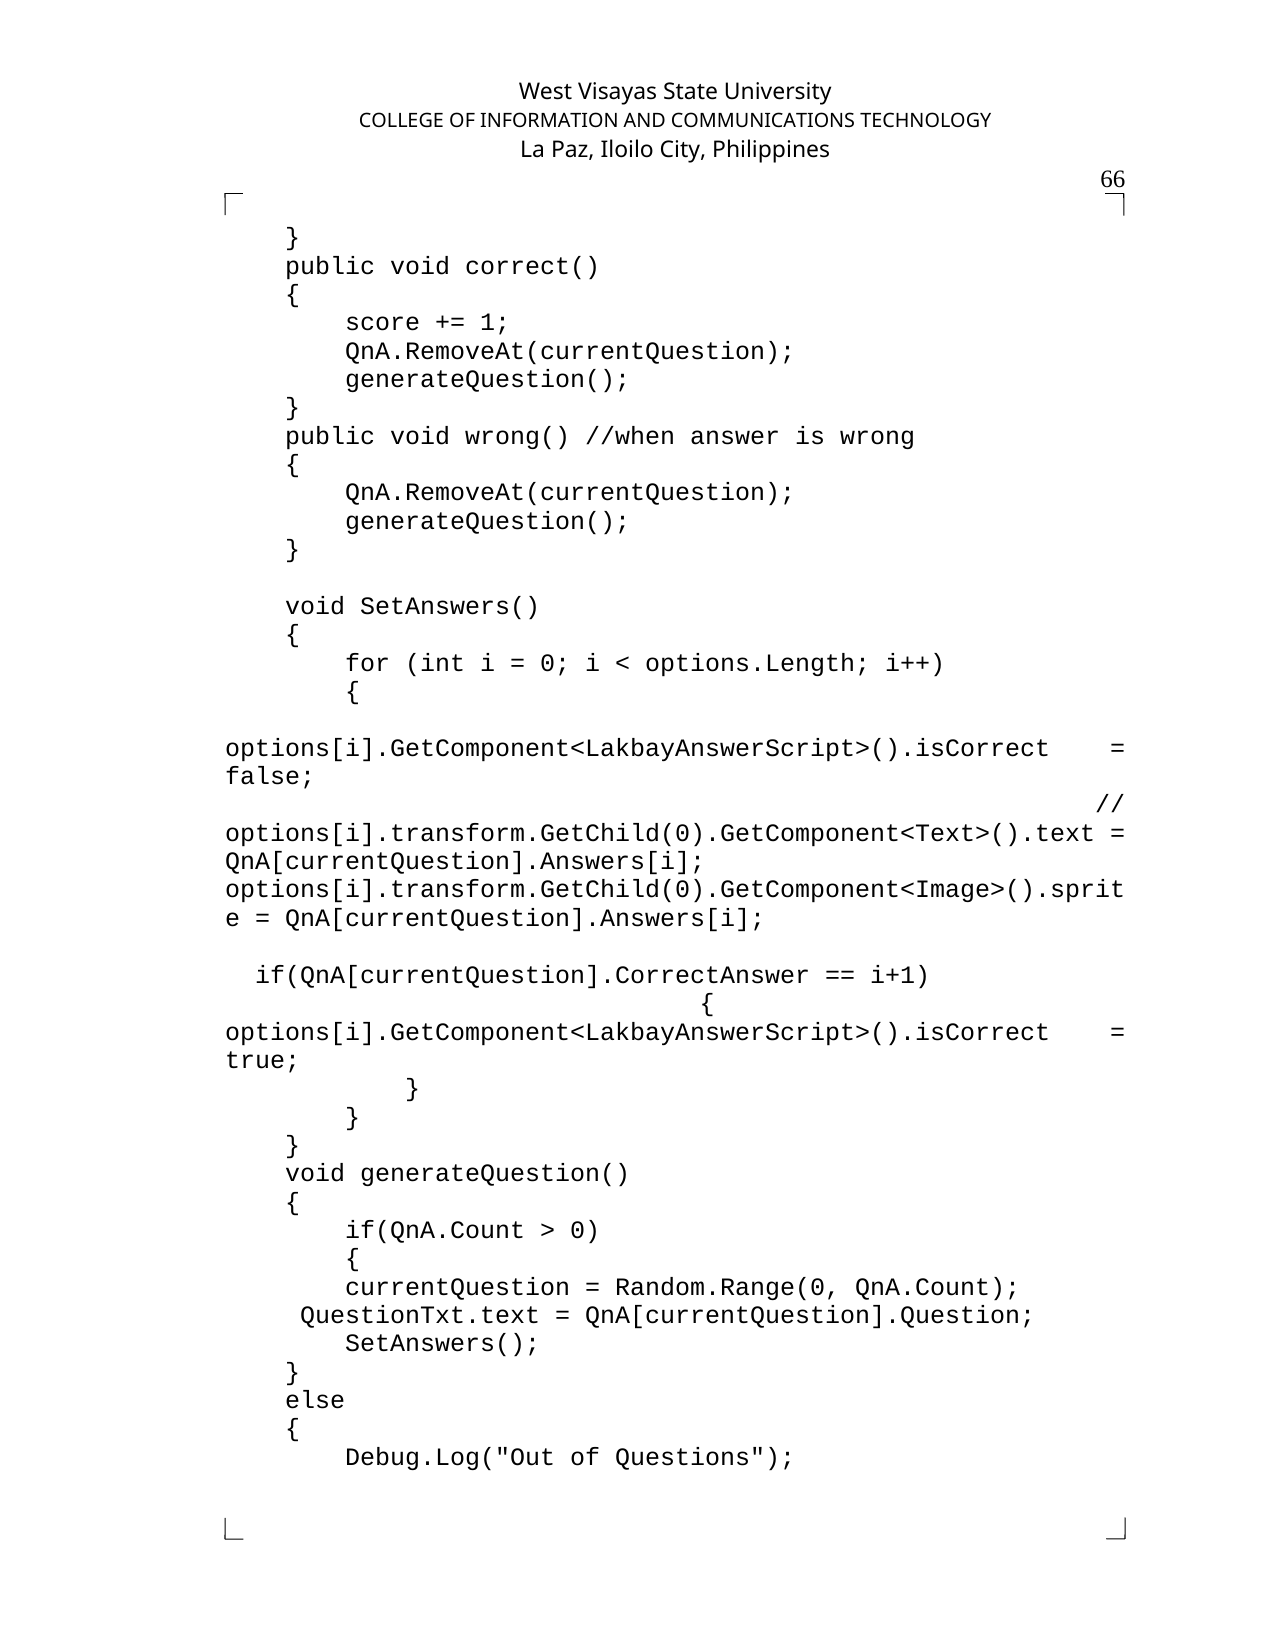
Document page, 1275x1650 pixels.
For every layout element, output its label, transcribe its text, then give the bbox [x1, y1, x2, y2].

text generateQuestion(); [225, 508, 1125, 537]
text } [225, 537, 1125, 565]
text public void correct() [225, 253, 1125, 282]
text Debug.Log("Out of Questions"); [225, 1444, 1125, 1472]
text score += 1; [225, 310, 1125, 338]
text } [225, 225, 1125, 253]
text if(QnA[currentQuestion].CorrectAnswer == i+1) [225, 962, 1125, 991]
text { [225, 622, 1125, 650]
text options[i].GetComponent<LakbayAnswerScript>().isCorrect = false; [225, 707, 1125, 792]
text QnA.RemoveAt(currentQuestion); [225, 480, 1125, 508]
text void generateQuestion() [225, 1161, 1125, 1189]
text SetAnswers(); [225, 1331, 1125, 1359]
text { [225, 1416, 1125, 1444]
text generateQuestion(); [225, 367, 1125, 395]
text QuestionTxt.text = QnA[currentQuestion].Question; [225, 1302, 1125, 1331]
text } [225, 1132, 1125, 1161]
text QnA.RemoveAt(currentQuestion); [225, 338, 1125, 367]
text else [225, 1387, 1125, 1416]
text { [225, 1189, 1125, 1217]
text for (int i = 0; i < options.Length; i++) [225, 650, 1125, 679]
text } [225, 1104, 1125, 1132]
text { [225, 452, 1125, 480]
text } [225, 1359, 1125, 1387]
text // options[i].transform.GetChild(0).GetComponent<Text>().text = QnA[currentQuestion].Answers[i]; options[i].transform.GetChild(0).GetComponent<Image>().sprite = QnA[currentQuestion].Answers[i]; [225, 792, 1125, 934]
text } [225, 1076, 1125, 1104]
text { [225, 679, 1125, 707]
text { options[i].GetComponent<LakbayAnswerScript>().isCorrect = true; [225, 991, 1125, 1076]
text { [225, 282, 1125, 310]
text } [225, 395, 1125, 423]
text { [225, 1246, 1125, 1274]
text public void wrong() //when answer is wrong [225, 423, 1125, 452]
text if(QnA.Count > 0) [225, 1217, 1125, 1246]
text currentQuestion = Random.Range(0, QnA.Count); [225, 1274, 1125, 1302]
text void SetAnswers() [225, 594, 1125, 622]
